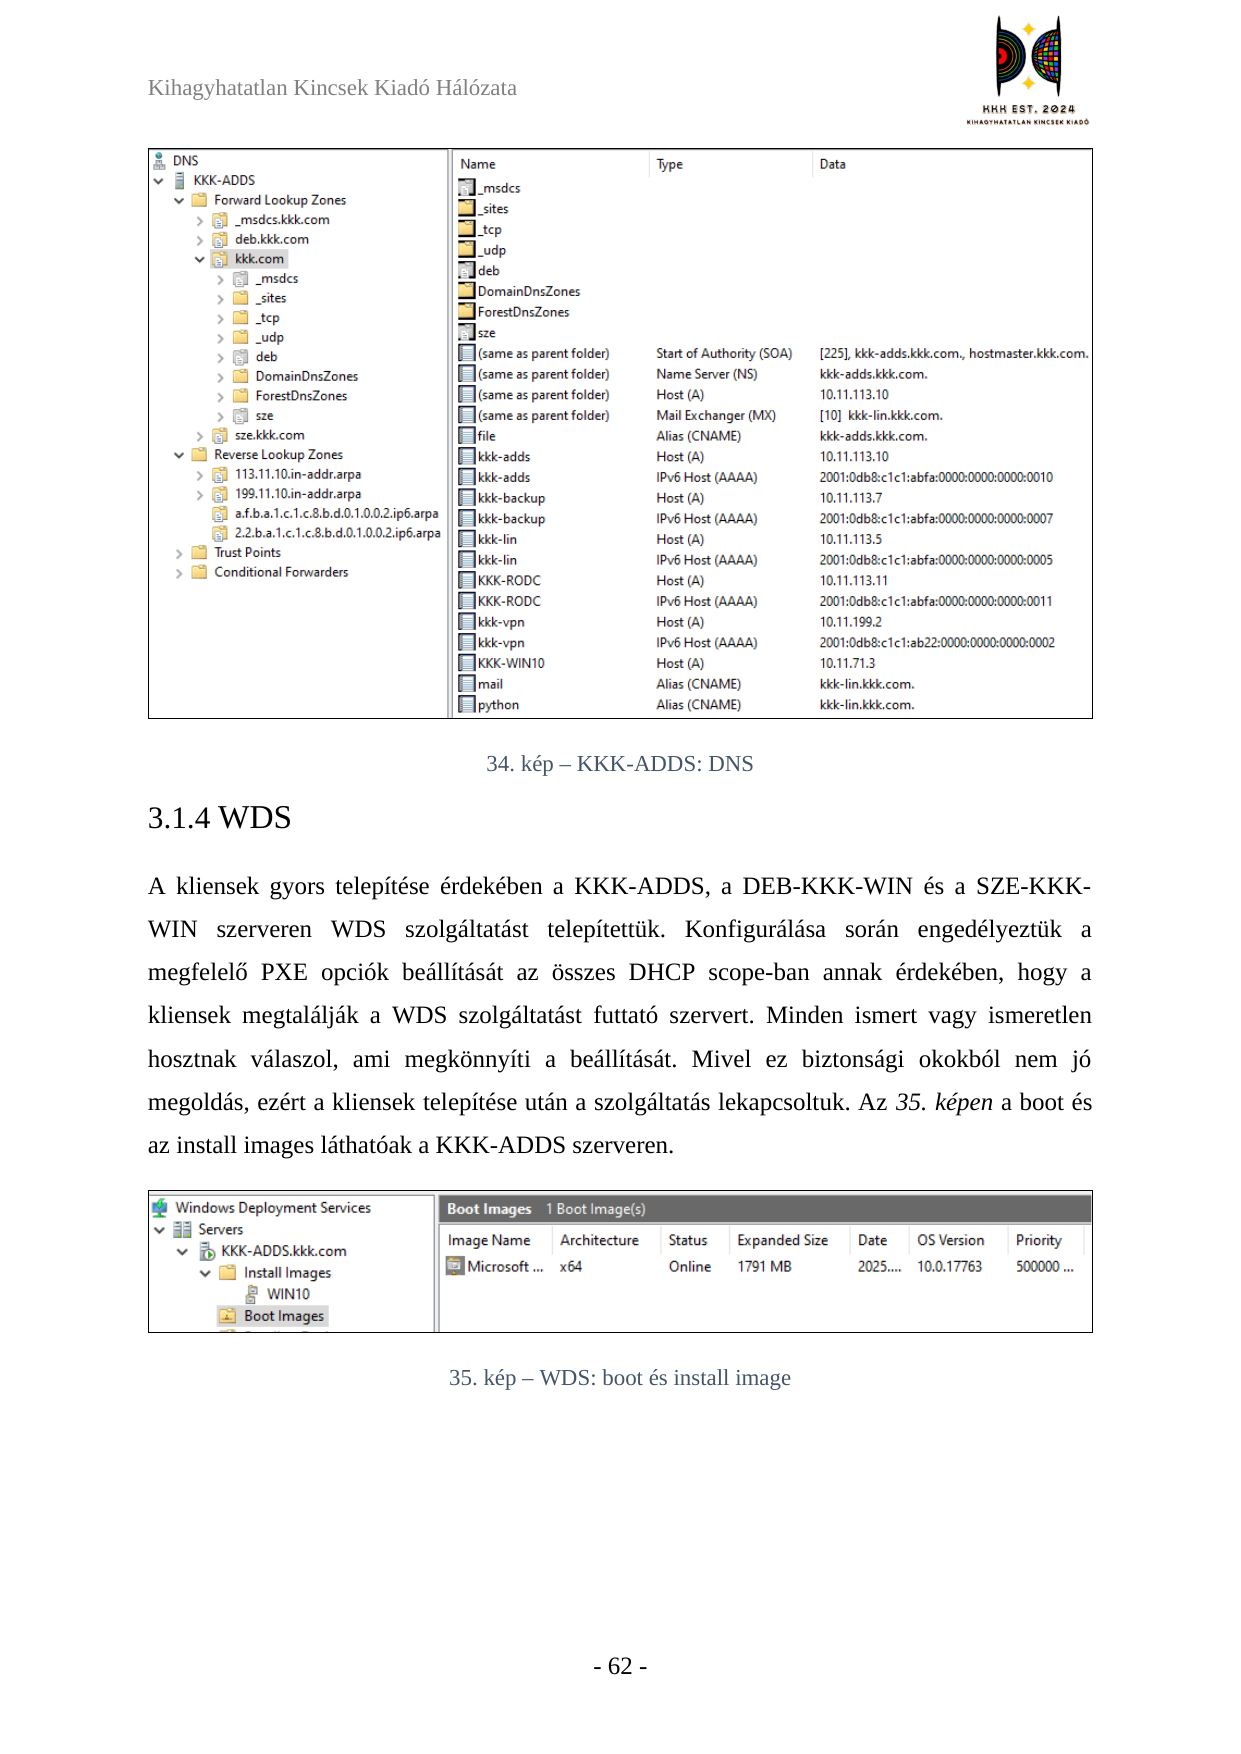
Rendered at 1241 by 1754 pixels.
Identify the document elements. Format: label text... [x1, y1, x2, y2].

text A kliensek gyors telepítése érdekében a KKK-ADDS, a DEB-KKK-WIN és a SZE-KKK-WIN szerveren WDS szolgáltatást telepítettük. Konfigurálása során engedélyeztük a megfelelő PXE opciók beállítását az összes DHCP scope-ban annak érdekében, hogy a kliensek megtalálják a WDS szolgáltatást futtató szervert. Minden ismert vagy ismeretlen hosztnak válaszol, ami megkönnyíti a beállítását. Mivel ez biztonsági okokból nem jó megoldás, ezért a kliensek telepítése után a szolgáltatás lekapcsoltuk. Az 35. képen a boot és az install images láthatóak a KKK-ADDS szerveren. [148, 871, 1093, 1159]
picture [149, 149, 1092, 718]
text 34. kép – KKK-ADDS: DNS [148, 750, 1093, 776]
picture [958, 4, 1094, 130]
text 35. kép – WDS: boot és install image [148, 1364, 1093, 1391]
text 3.1.4 WDS [148, 797, 1093, 835]
picture [149, 1191, 1092, 1332]
